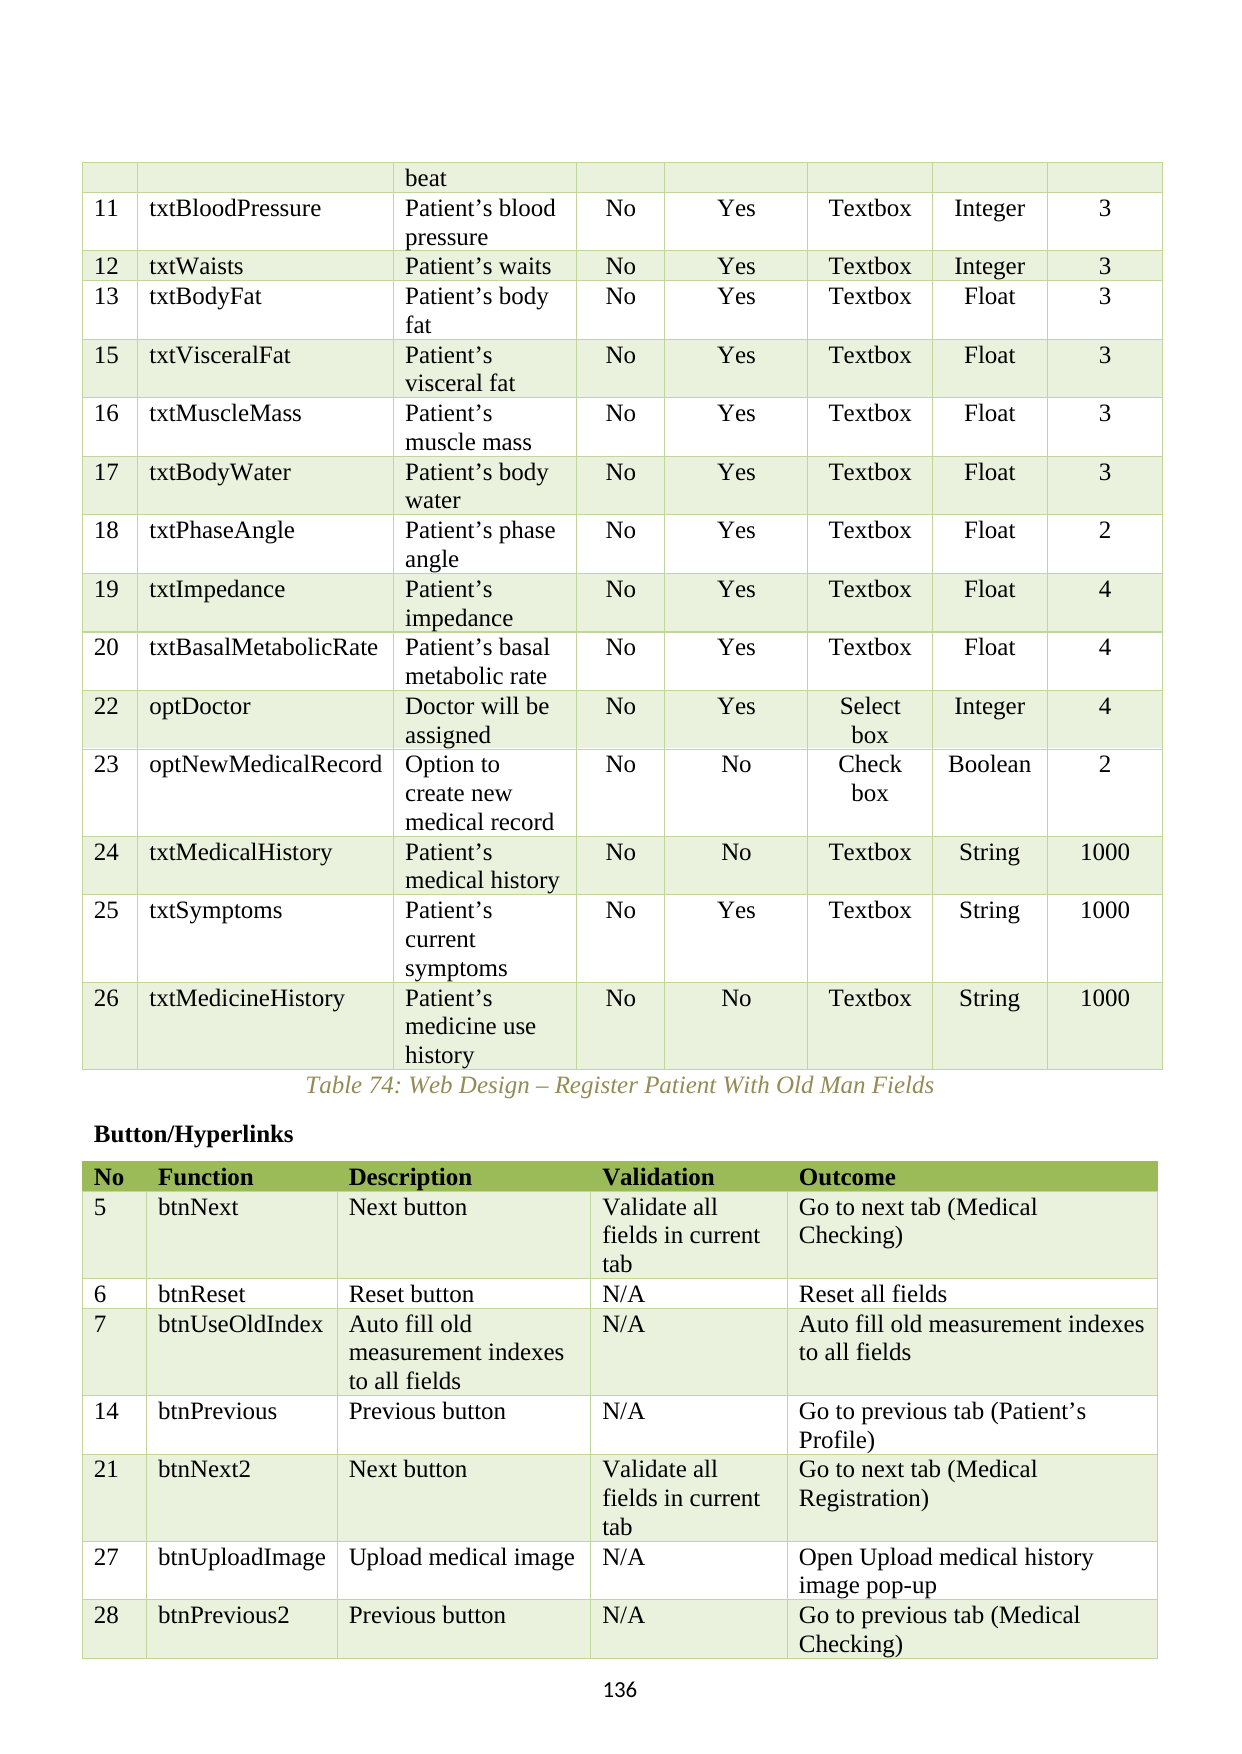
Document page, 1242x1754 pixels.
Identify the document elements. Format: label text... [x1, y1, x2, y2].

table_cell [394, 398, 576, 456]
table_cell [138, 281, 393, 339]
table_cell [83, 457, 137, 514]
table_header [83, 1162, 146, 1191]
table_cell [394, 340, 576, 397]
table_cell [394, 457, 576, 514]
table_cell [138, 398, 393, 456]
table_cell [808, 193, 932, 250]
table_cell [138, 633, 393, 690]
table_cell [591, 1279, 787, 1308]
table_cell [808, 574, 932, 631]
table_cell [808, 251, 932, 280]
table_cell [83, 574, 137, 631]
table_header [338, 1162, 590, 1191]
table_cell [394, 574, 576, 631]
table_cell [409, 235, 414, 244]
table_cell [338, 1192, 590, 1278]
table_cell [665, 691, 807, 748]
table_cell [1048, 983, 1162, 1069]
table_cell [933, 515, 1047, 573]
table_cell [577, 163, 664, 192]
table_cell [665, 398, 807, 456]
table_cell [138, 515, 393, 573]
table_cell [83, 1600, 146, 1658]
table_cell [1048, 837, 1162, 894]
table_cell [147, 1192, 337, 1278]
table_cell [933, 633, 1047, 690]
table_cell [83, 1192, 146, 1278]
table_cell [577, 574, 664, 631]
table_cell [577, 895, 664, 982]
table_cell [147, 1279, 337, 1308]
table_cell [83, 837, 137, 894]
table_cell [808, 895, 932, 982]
text Button/Hyperlinks [94, 1119, 1146, 1148]
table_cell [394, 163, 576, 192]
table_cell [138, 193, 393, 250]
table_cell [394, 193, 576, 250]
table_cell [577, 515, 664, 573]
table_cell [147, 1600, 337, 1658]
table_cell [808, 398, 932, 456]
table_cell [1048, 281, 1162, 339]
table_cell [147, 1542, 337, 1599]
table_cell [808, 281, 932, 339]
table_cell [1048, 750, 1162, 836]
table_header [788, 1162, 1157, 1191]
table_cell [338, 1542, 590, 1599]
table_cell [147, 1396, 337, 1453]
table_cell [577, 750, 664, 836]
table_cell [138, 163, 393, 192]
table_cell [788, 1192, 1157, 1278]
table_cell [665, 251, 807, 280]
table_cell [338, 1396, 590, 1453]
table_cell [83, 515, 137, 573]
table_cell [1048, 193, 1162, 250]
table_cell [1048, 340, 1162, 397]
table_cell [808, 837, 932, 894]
text Table 74: Web Design – Register Patient With Old Man Fields [94, 1070, 1146, 1099]
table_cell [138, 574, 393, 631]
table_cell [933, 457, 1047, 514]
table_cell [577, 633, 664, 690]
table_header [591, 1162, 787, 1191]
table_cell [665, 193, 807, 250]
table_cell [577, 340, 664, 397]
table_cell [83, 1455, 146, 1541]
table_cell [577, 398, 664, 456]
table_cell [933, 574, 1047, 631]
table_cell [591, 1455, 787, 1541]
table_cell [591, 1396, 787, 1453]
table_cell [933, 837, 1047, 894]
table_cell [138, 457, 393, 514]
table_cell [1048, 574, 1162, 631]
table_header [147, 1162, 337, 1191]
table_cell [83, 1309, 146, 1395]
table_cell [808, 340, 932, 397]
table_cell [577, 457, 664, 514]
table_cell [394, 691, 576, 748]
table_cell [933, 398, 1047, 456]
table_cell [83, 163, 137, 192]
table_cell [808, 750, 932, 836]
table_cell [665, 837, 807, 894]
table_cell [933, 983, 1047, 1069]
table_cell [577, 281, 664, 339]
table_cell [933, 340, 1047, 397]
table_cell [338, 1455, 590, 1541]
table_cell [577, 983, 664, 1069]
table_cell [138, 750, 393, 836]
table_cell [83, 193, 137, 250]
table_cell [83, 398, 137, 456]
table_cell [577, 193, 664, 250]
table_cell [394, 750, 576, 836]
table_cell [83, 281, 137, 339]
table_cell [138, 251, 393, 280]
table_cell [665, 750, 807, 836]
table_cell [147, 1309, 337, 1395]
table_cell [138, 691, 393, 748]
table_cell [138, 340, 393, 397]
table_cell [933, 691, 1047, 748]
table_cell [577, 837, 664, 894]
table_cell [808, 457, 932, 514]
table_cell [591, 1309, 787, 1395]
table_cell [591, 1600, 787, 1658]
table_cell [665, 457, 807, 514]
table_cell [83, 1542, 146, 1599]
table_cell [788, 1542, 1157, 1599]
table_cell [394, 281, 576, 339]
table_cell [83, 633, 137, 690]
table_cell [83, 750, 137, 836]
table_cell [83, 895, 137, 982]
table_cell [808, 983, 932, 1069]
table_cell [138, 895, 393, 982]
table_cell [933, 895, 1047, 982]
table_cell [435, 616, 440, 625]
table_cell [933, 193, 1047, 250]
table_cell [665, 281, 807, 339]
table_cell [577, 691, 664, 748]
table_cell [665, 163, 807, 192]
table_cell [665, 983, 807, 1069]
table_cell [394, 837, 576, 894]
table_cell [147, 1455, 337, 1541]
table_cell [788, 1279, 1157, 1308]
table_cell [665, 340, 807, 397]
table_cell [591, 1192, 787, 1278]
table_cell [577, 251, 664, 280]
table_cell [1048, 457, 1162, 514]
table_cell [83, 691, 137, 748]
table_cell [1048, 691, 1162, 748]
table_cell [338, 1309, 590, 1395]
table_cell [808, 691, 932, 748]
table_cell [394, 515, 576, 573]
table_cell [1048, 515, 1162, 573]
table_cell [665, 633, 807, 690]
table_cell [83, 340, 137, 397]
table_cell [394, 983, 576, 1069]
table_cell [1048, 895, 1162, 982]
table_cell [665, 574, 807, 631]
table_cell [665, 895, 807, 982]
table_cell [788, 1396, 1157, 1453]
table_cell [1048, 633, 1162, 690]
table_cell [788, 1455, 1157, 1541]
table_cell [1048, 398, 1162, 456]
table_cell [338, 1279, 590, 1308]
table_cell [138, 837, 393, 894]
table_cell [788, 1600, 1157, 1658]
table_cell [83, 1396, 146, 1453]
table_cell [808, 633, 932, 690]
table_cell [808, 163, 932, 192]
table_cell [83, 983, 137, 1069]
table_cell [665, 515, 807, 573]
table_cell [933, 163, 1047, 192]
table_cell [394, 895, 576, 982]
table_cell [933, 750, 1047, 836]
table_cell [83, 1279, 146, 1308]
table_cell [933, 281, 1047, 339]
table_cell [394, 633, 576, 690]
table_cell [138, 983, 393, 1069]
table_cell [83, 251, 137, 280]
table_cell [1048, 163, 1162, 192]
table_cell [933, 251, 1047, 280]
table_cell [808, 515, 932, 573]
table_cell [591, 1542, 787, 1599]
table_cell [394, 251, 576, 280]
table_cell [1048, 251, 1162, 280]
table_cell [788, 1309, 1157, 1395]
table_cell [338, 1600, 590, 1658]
